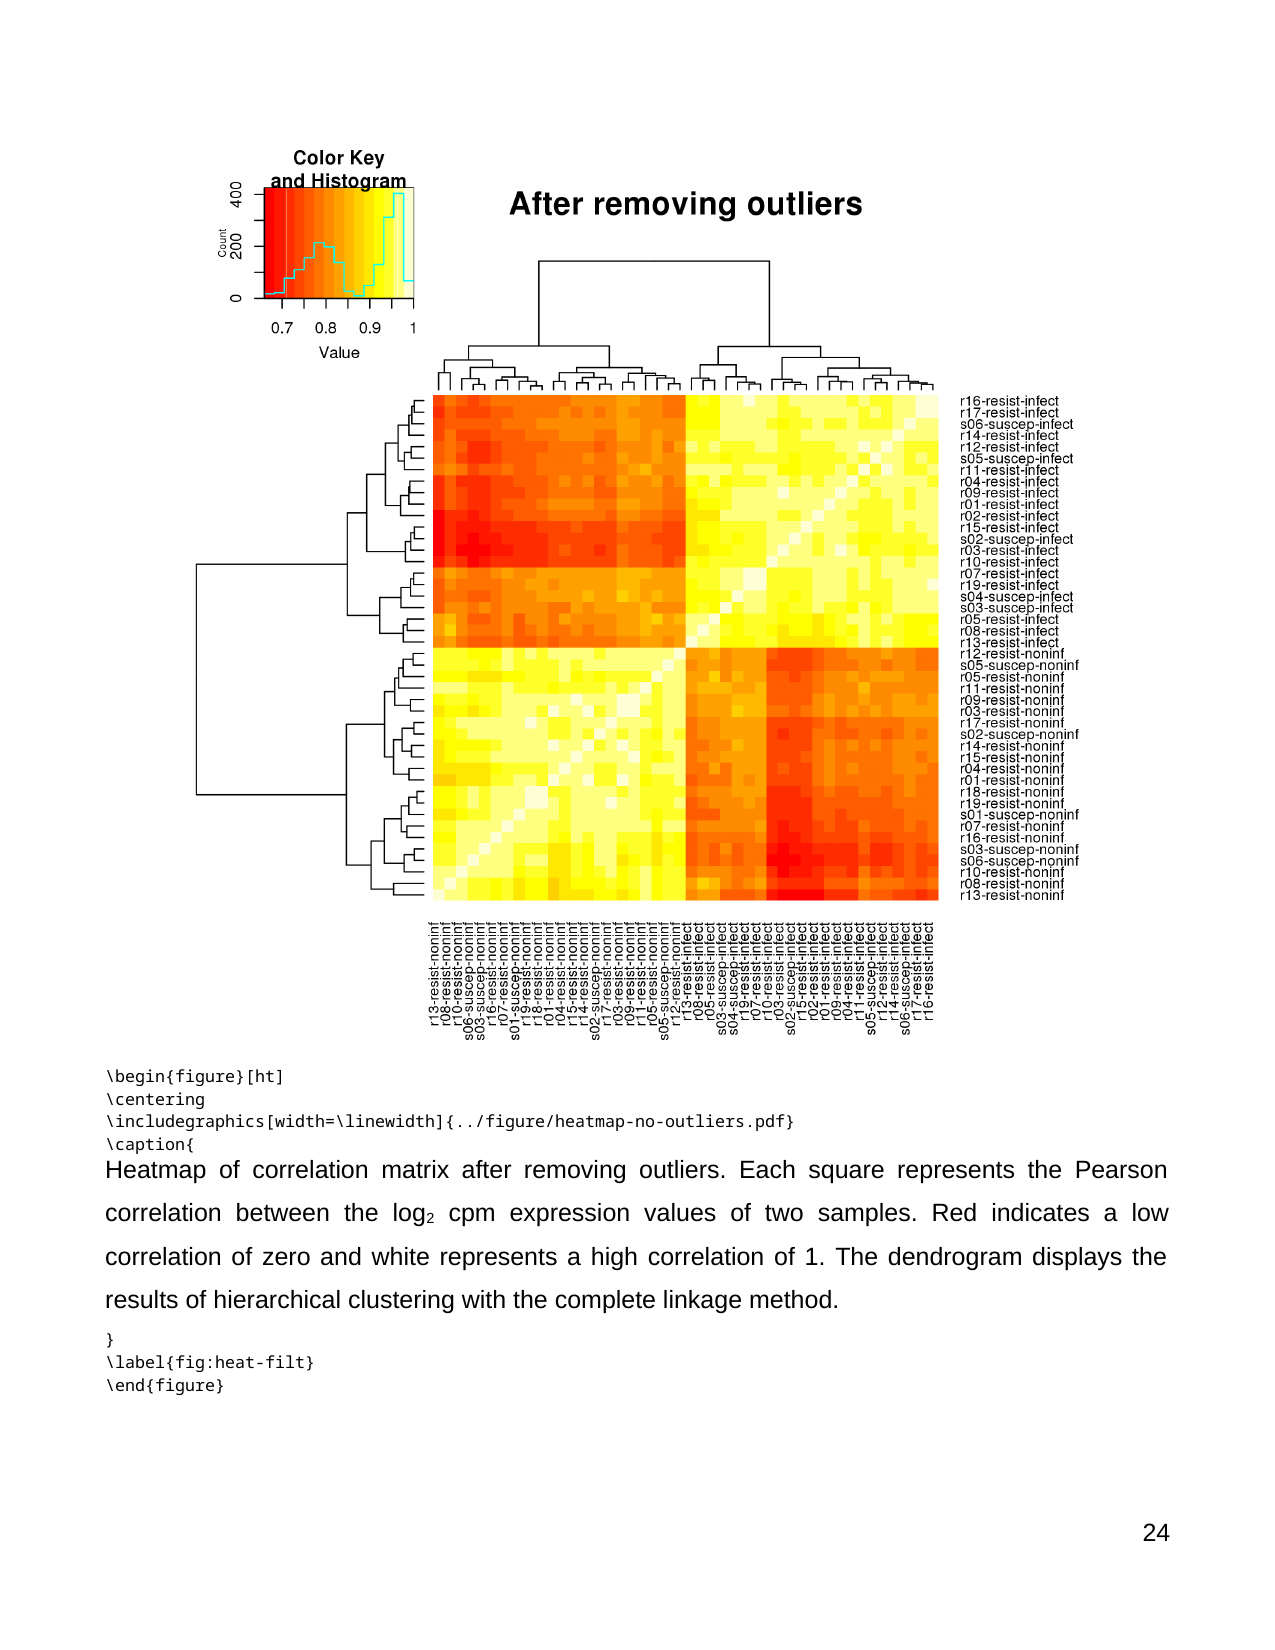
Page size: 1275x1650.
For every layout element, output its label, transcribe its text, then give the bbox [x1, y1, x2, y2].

picture [187, 150, 1088, 1050]
text \includegraphics[width=\linewidth]{../figure/heatmap-no-outliers.pdf} [105, 1110, 1170, 1132]
text \caption{ [105, 1132, 1170, 1155]
text } [105, 1328, 1170, 1350]
text \begin{figure}[ht] [105, 1064, 1170, 1087]
text Heatmap of correlation matrix after removing outliers. Each square represents the Pearson correlation between the log2 cpm expression values of two samples. Red indicates a low correlation of zero and white represents a high correlation of 1. The dendrogram displays the results of hierarchical clustering with the complete linkage method. [105, 1155, 1170, 1313]
text \centering [105, 1087, 1170, 1110]
text \label{fig:heat-filt} [105, 1350, 1170, 1373]
text \end{figure} [105, 1373, 1170, 1396]
